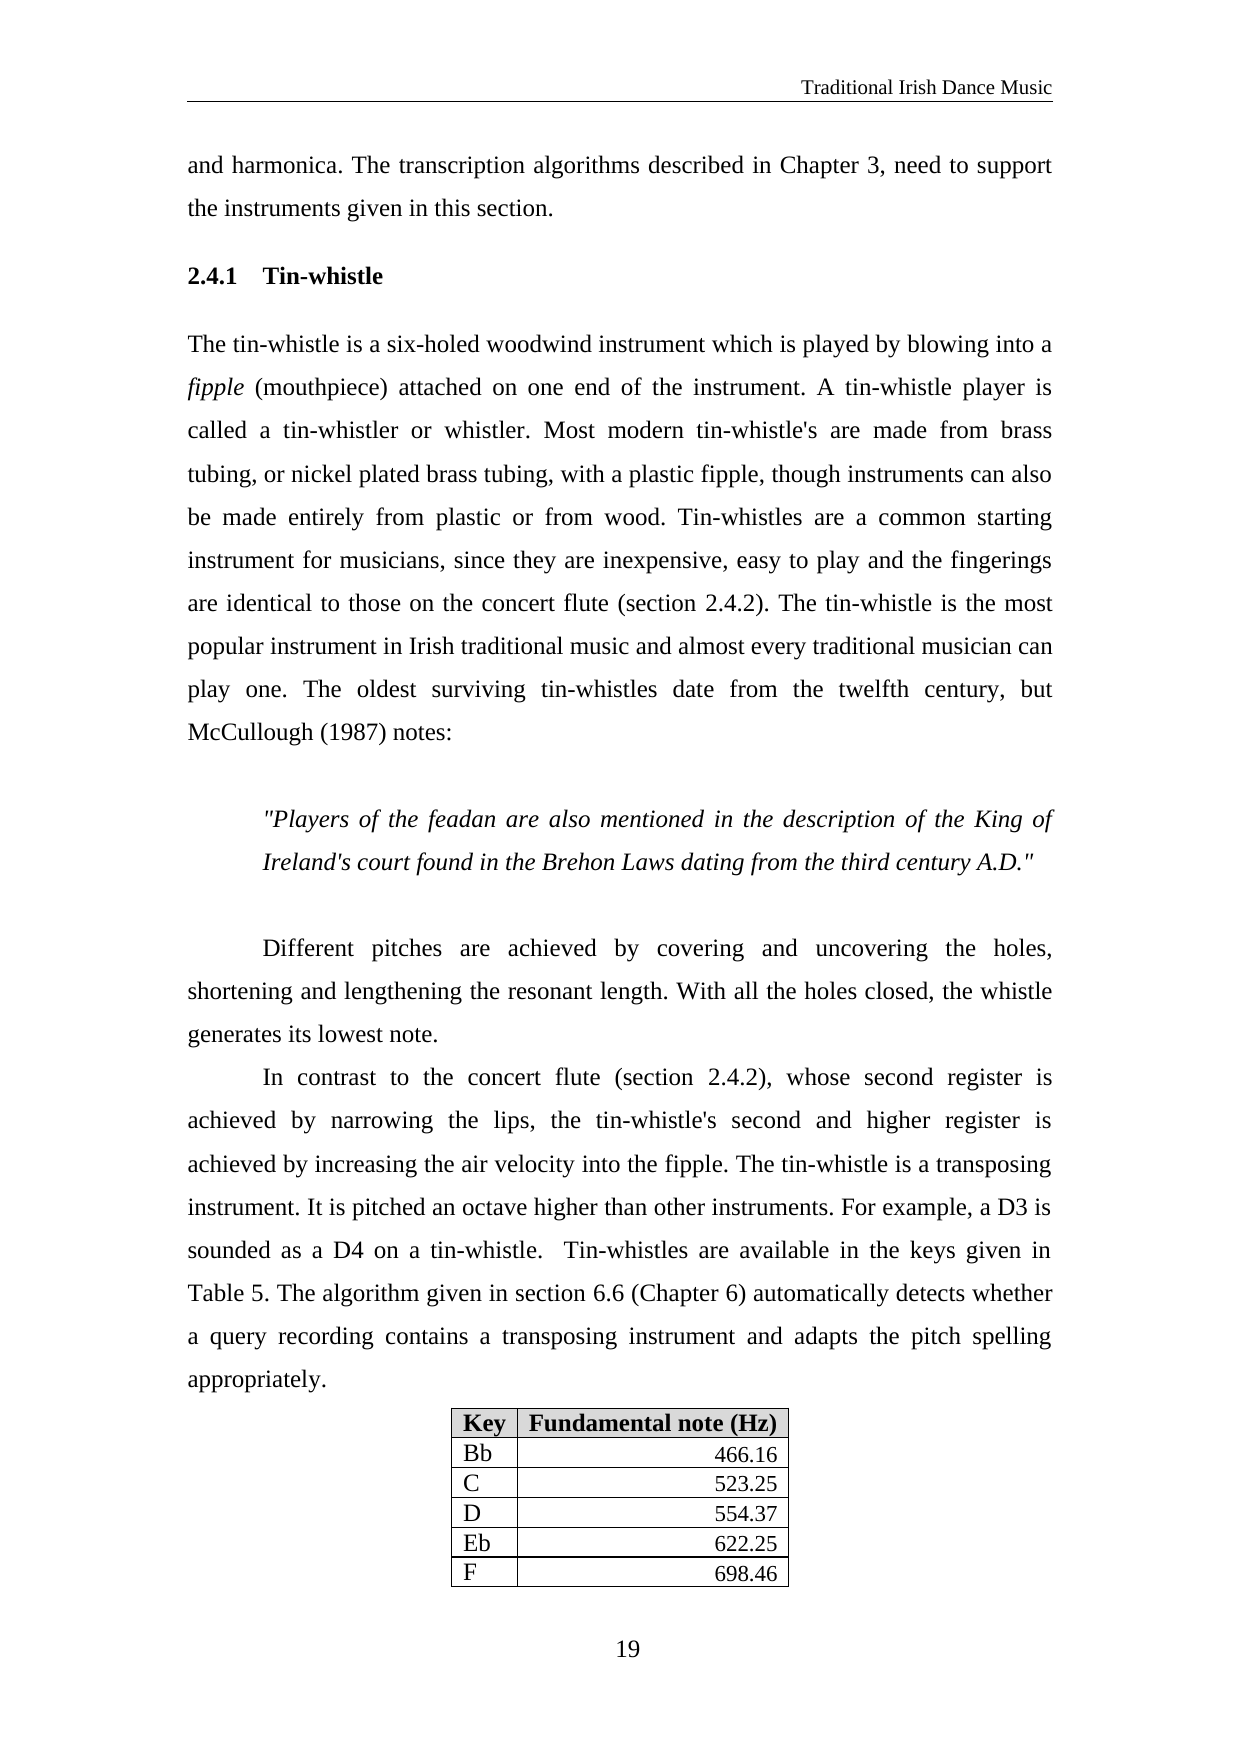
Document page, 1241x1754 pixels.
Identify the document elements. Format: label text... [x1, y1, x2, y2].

table_cell F [452, 1558, 517, 1586]
table_cell 698.46 [518, 1558, 788, 1586]
table_cell D [452, 1498, 517, 1527]
table_header Fundamental note (Hz) [518, 1409, 788, 1437]
table_header Key [452, 1409, 517, 1437]
table_cell 622.25 [518, 1528, 788, 1556]
text The tin-whistle is a six-holed woodwind instrument which is played by blowing into a fipple (mouthpiece) attached on one end of the instrument. A tin-whistle player is called a tin-whistler or whistler. Most modern tin-whistle's are made from brass tubing, or nickel plated brass tubing, with a plastic fipple, though instruments can also be made entirely from plastic or from wood. Tin-whistles are a common starting instrument for musicians, since they are inexpensive, easy to play and the fingerings are identical to those on the concert flute (section 2.4.2). The tin-whistle is the most popular instrument in Irish traditional music and almost every traditional musician can play one. The oldest surviving tin-whistles date from the twelfth century, but McCullough (1987) notes: [187, 329, 1053, 746]
text "Players of the feadan are also mentioned in the description of the King of Ireland's court found in the Brehon Laws dating from the third century A.D." [262, 804, 1053, 876]
table_cell 554.37 [518, 1498, 788, 1527]
table_cell Eb [452, 1528, 517, 1556]
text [187, 150, 1053, 222]
table_cell C [452, 1468, 517, 1497]
table_cell Bb [452, 1438, 517, 1467]
table_cell 466.16 [518, 1438, 788, 1467]
table_cell 523.25 [518, 1468, 788, 1497]
subtitle Tin-whistle [187, 261, 1053, 290]
text In contrast to the concert flute (section 2.4.2), whose second register is achieved by narrowing the lips, the tin-whistle's second and higher register is achieved by increasing the air velocity into the fipple. The tin-whistle is a transposing instrument. It is pitched an octave higher than other instruments. For example, a D3 is sounded as a D4 on a tin-whistle. Tin-whistles are available in the keys given in Table 5. The algorithm given in section 6.6 (Chapter 6) automatically detects whether a query recording contains a transposing instrument and adapts the pitch spelling appropriately. [187, 1062, 1053, 1393]
text Different pitches are achieved by covering and uncovering the holes, shortening and lengthening the resonant length. With all the holes closed, the whistle generates its lowest note. [187, 933, 1053, 1048]
